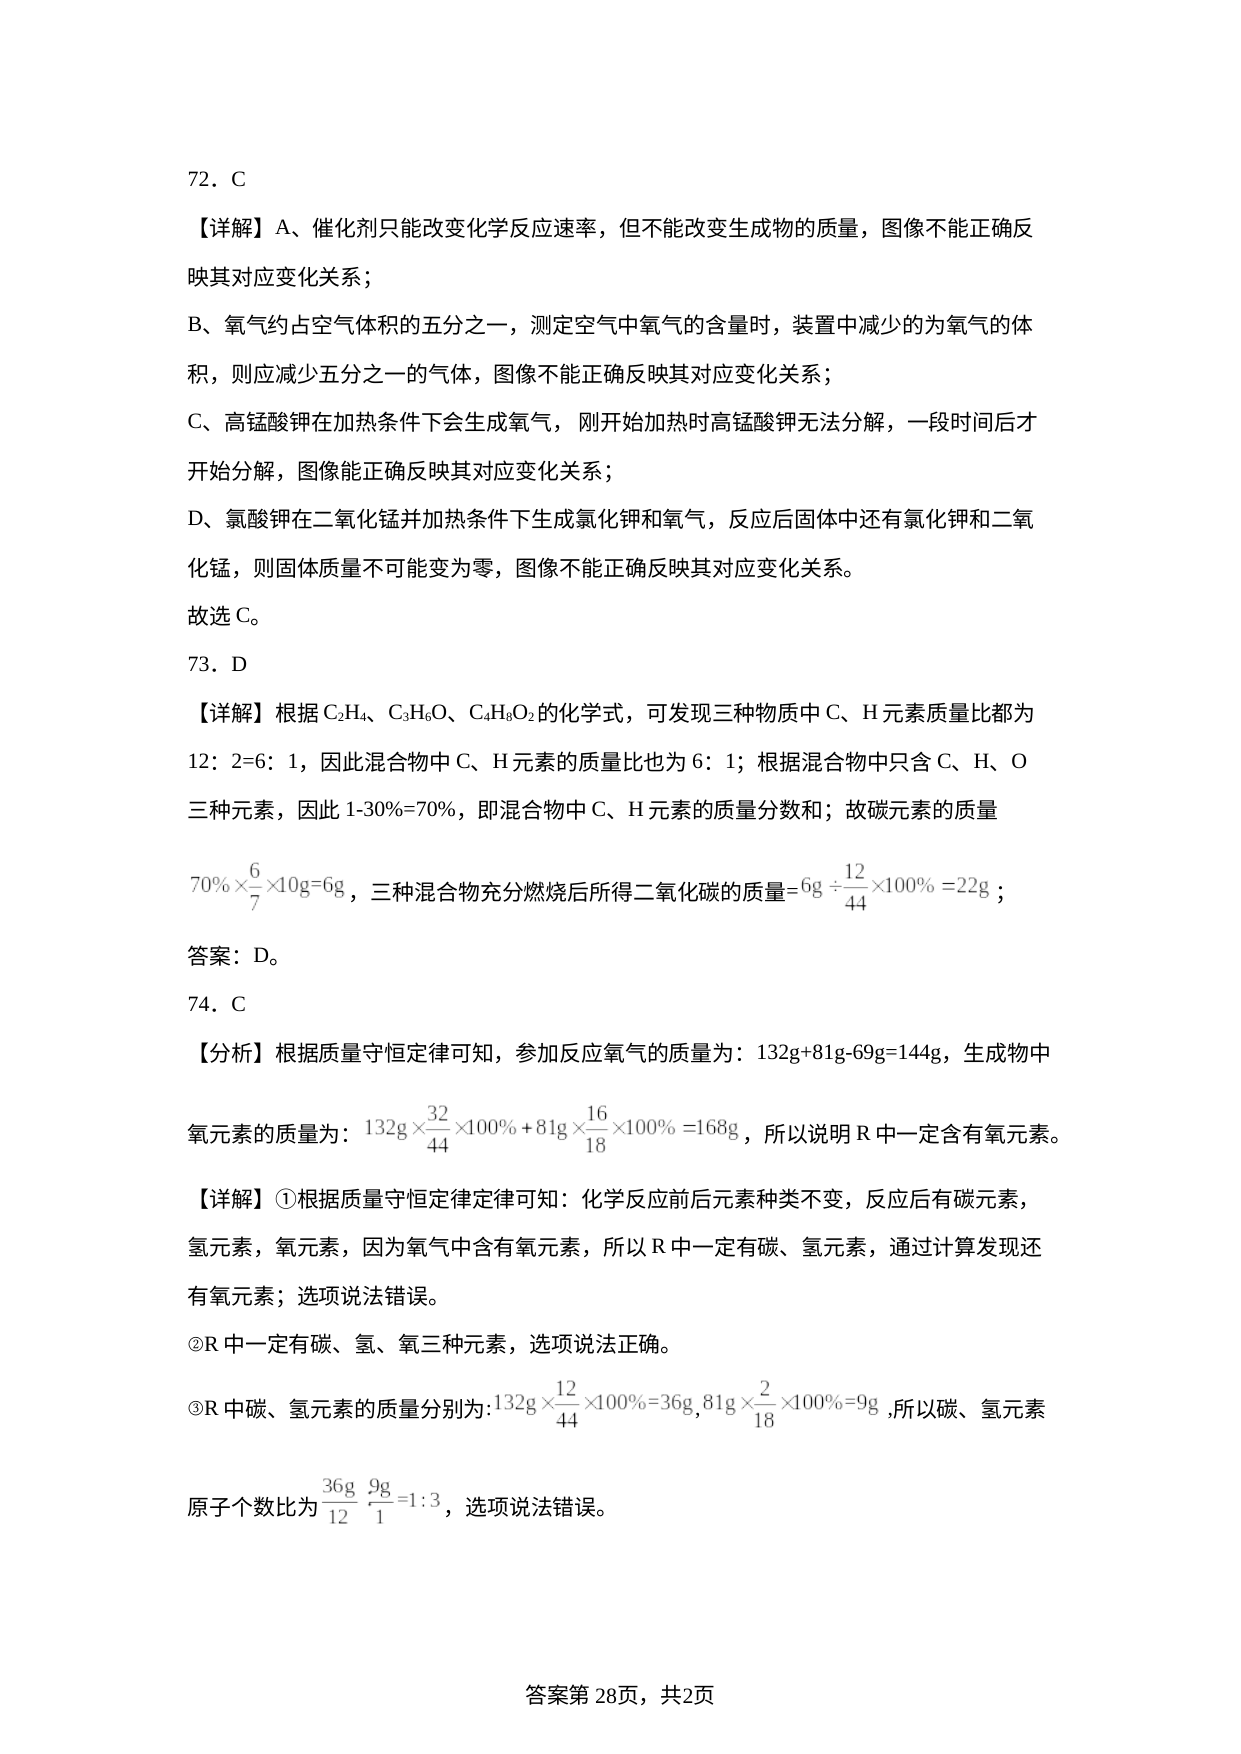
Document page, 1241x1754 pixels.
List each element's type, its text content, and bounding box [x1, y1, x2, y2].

text 答案：D。 [187, 939, 1053, 971]
text ③R中碳、氢元素的质量分别为:, ,所以碳、氢元素原子个数比为，选项说法错误。 [187, 1375, 1053, 1538]
text ②R中一定有碳、氢、氧三种元素，选项说法正确。 [187, 1327, 1053, 1359]
text C、高锰酸钾在加热条件下会生成氧气， 刚开始加热时高锰酸钾无法分解，一段时间后才开始分解，图像能正确反映其对应变化关系； [187, 404, 1053, 486]
text 【详解】①根据质量守恒定律定律可知：化学反应前后元素种类不变，反应后有碳元素，氢元素，氧元素，因为氧气中含有氧元素，所以R中一定有碳、氢元素，通过计算发现还有氧元素；选项说法错误。 [187, 1181, 1053, 1311]
text 73．D [187, 647, 1053, 679]
text 【详解】根据C2H4、C3H6O、C4H8O2的化学式，可发现三种物质中C、H元素质量比都为12：2=6：1，因此混合物中C、H元素的质量比也为6：1；根据混合物中只含C、H、O三种元素，因此1-30%=70%，即混合物中C、H元素的质量分数和；故碳元素的质量，三种混合物充分燃烧后所得二氧化碳的质量=； [187, 695, 1053, 923]
text 【详解】A、催化剂只能改变化学反应速率，但不能改变生成物的质量，图像不能正确反映其对应变化关系； [187, 210, 1053, 292]
text B、氧气约占空气体积的五分之一，测定空气中氧气的含量时，装置中减少的为氧气的体积，则应减少五分之一的气体，图像不能正确反映其对应变化关系； [187, 307, 1053, 389]
text 72．C [187, 162, 1053, 194]
text 74．C [187, 987, 1053, 1019]
text 【分析】根据质量守恒定律可知，参加反应氧气的质量为：132g+81g-69g=144g，生成物中氧元素的质量为：，所以说明R中一定含有氧元素。 [187, 1035, 1053, 1165]
text D、氯酸钾在二氧化锰并加热条件下生成氯化钾和氧气，反应后固体中还有氯化钾和二氧化锰，则固体质量不可能变为零，图像不能正确反映其对应变化关系。 [187, 502, 1053, 583]
text 故选C。 [187, 599, 1053, 631]
